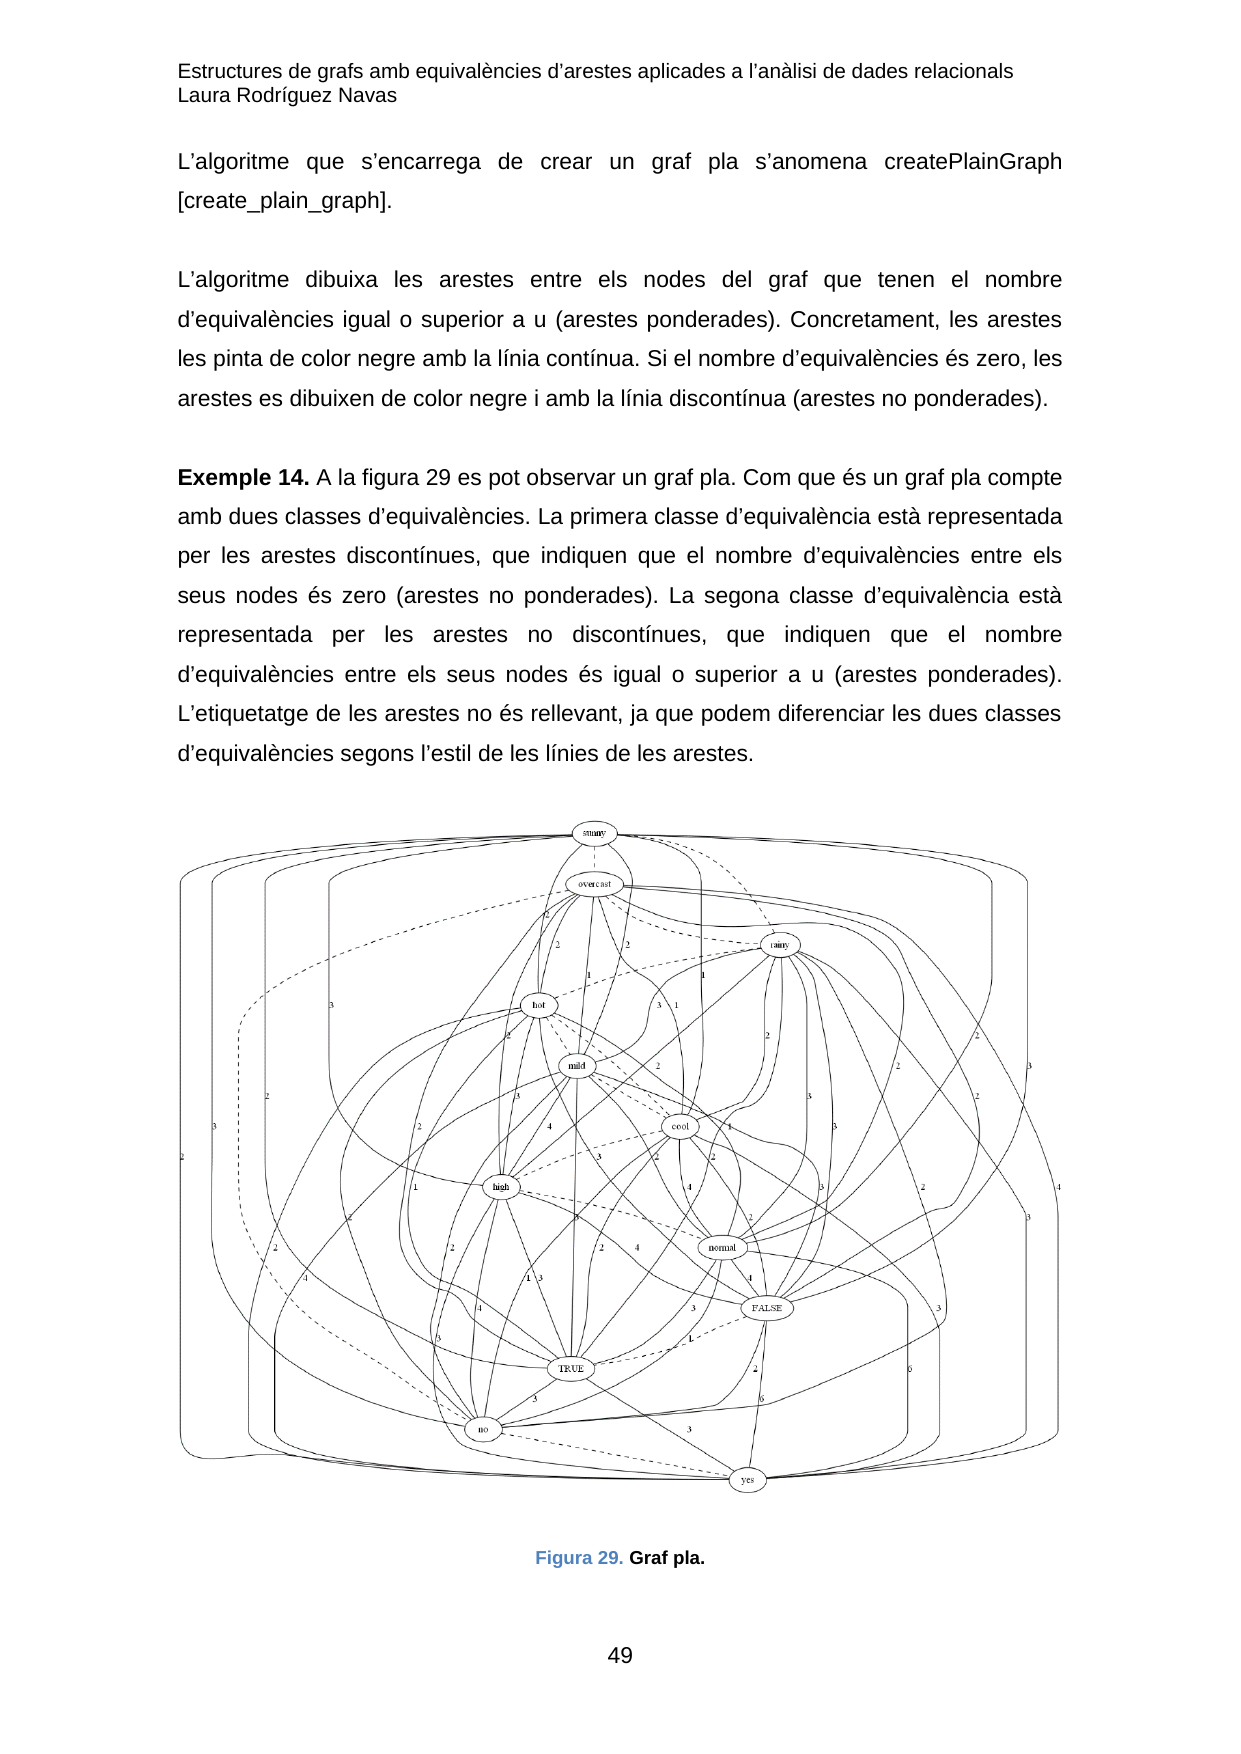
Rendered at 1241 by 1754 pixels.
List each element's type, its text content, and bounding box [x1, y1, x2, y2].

text Exemple 14. A la figura 29 es pot observar un graf pla. Com que és un graf pla compte amb dues classes d’equivalències. La primera classe d’equivalència està representada per les arestes discontínues, que indiquen que el nombre d’equivalències entre els seus nodes és zero (arestes no ponderades). La segona classe d’equivalència està representada per les arestes no discontínues, que indiquen que el nombre d’equivalències entre els seus nodes és igual o superior a u (arestes ponderades). L’etiquetatge de les arestes no és rellevant, ja que podem diferenciar les dues classes d’equivalències segons l’estil de les línies de les arestes. [177, 463, 1063, 766]
text Figura 29. Graf pla. [177, 1547, 1063, 1569]
text L’algoritme que s’encarrega de crear un graf pla s’anomena createPlainGraph [create_plain_graph]. [177, 148, 1063, 213]
picture [177, 818, 1063, 1495]
text L’algoritme dibuixa les arestes entre els nodes del graf que tenen el nombre d’equivalències igual o superior a u (arestes ponderades). Concretament, les arestes les pinta de color negre amb la línia contínua. Si el nombre d’equivalències és zero, les arestes es dibuixen de color negre i amb la línia discontínua (arestes no ponderades). [177, 266, 1063, 411]
